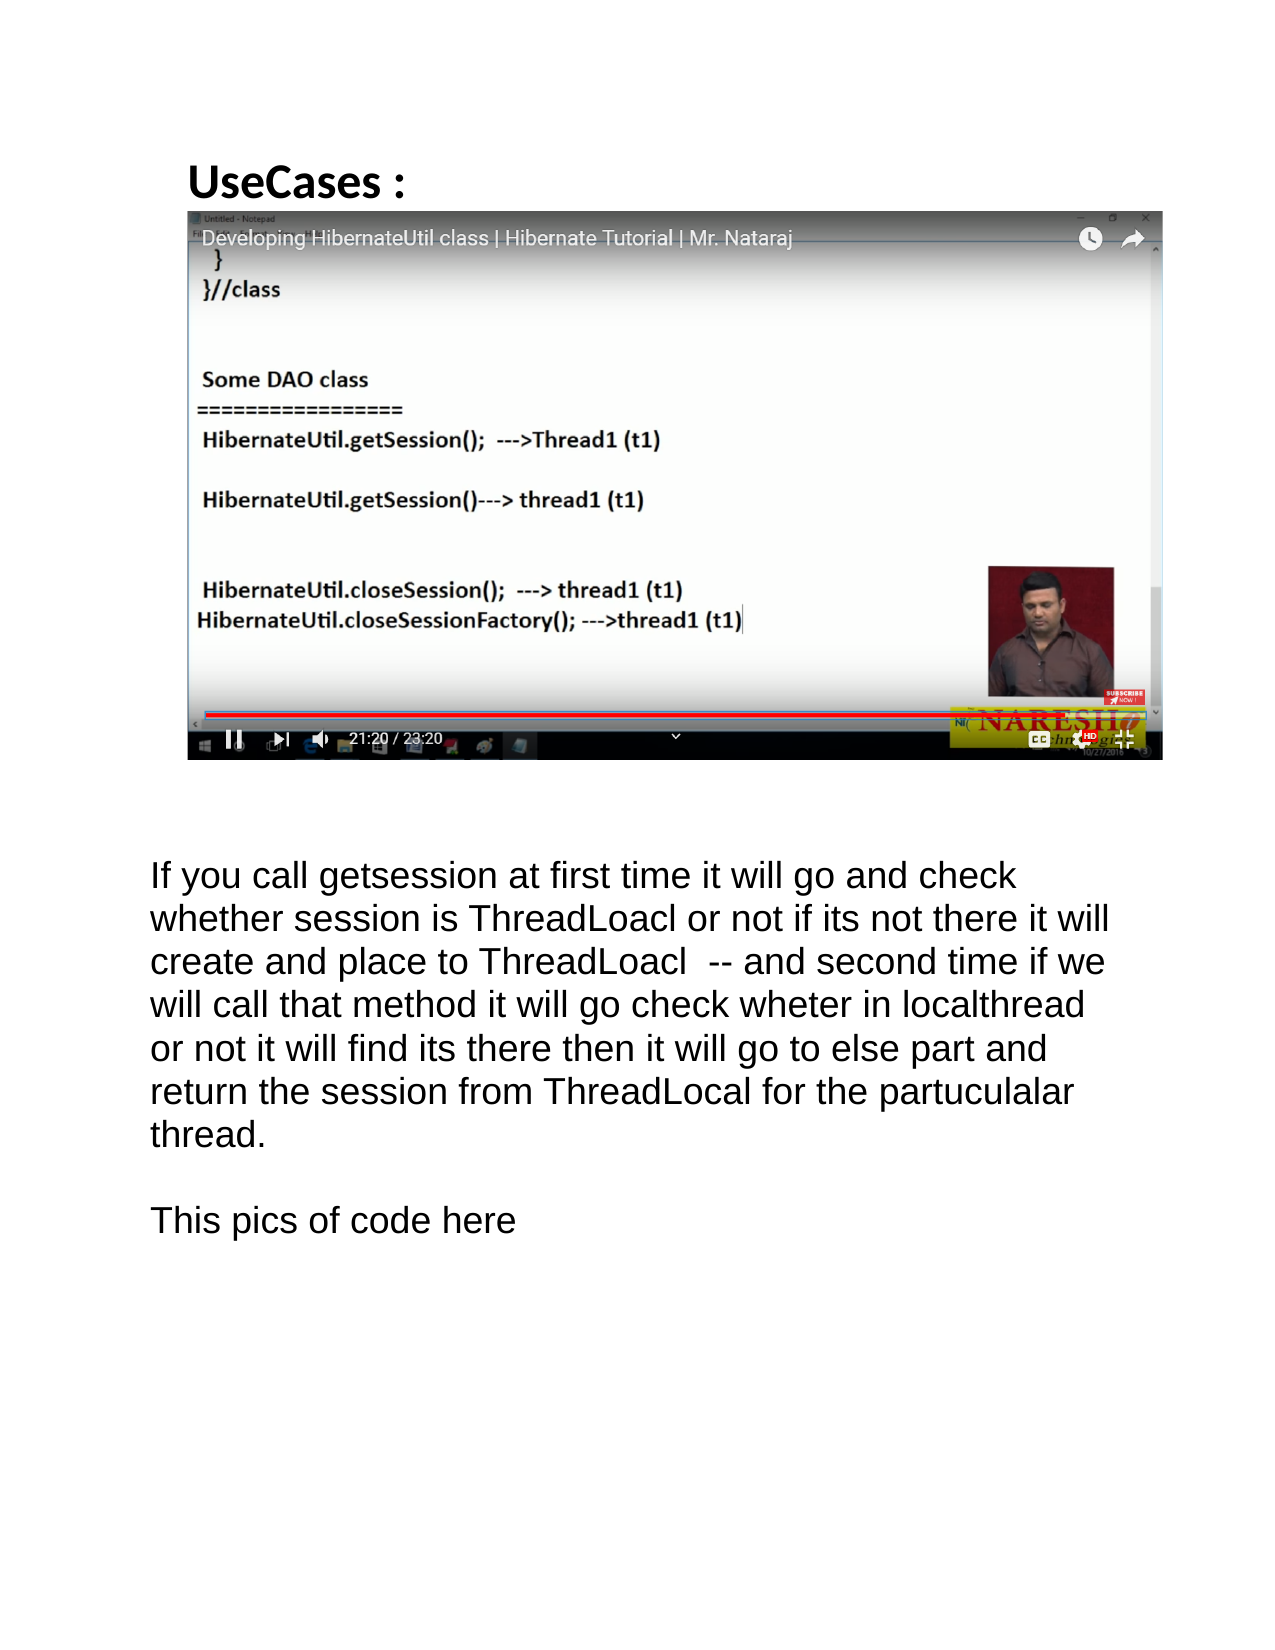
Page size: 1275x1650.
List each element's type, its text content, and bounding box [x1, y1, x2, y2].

picture [187, 211, 1163, 760]
text If you call getsession at first time it will go and check whether session is ThreadLoacl or not if its not there it will create and place to ThreadLoacl -- and second time if we will call that method it will go check wheter in localthread or not it will find its there then it will go to else part and return the session from ThreadLocal for the partuculalar thread. [150, 853, 1125, 1155]
text UseCases : [187, 150, 1125, 211]
text This pics of code here [150, 1198, 1125, 1241]
